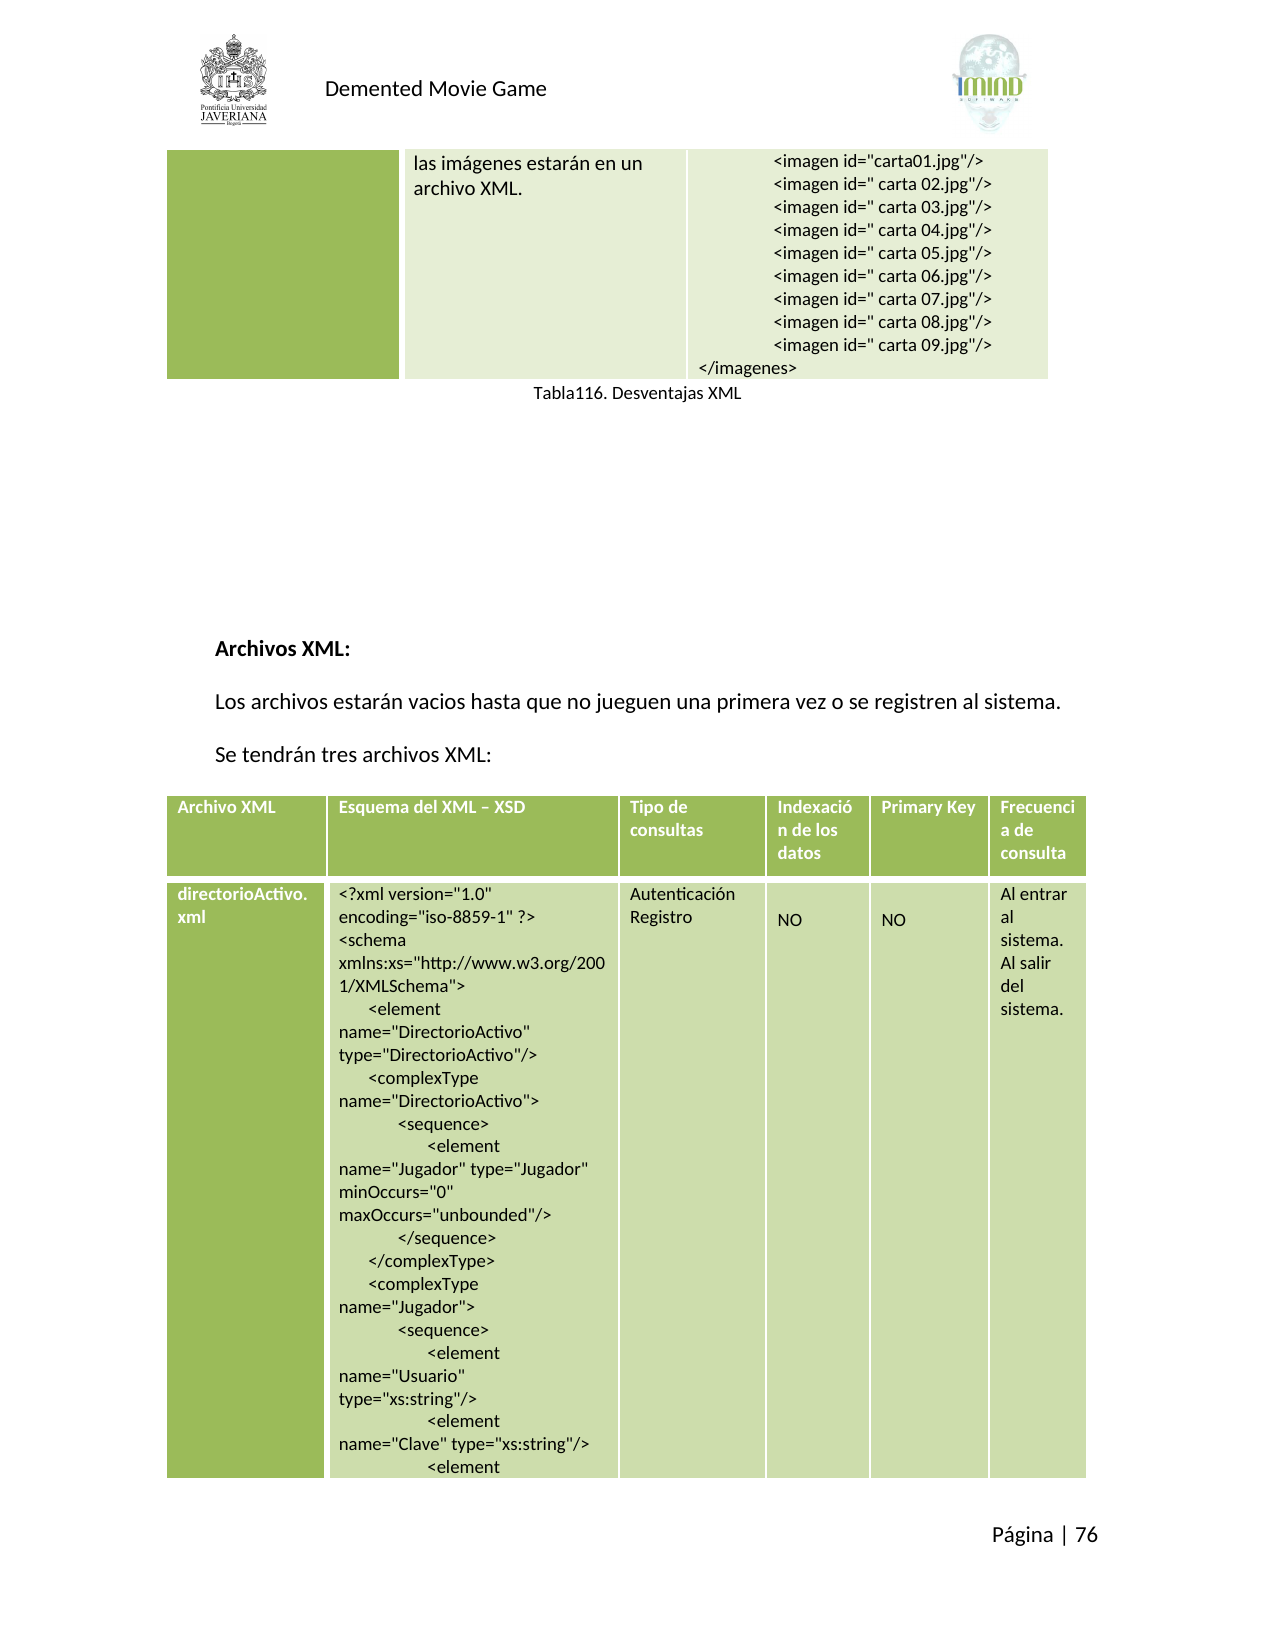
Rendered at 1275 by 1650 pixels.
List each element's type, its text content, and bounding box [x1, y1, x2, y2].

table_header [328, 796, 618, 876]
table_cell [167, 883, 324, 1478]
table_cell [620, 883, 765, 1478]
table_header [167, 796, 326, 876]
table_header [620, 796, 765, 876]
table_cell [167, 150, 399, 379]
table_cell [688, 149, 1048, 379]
text Los archivos estarán vacios hasta que no jueguen una primera vez o se registren al sistema. [215, 687, 1098, 715]
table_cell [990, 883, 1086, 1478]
picture [951, 34, 1033, 138]
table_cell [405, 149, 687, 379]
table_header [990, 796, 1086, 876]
text Se tendrán tres archivos XML: [215, 740, 1098, 768]
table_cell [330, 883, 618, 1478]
text Tabla116. Desventajas XML [177, 381, 1098, 404]
picture [200, 34, 267, 126]
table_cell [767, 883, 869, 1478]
text Archivos XML: [215, 634, 1098, 662]
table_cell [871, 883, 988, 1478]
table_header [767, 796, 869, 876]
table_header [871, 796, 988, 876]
